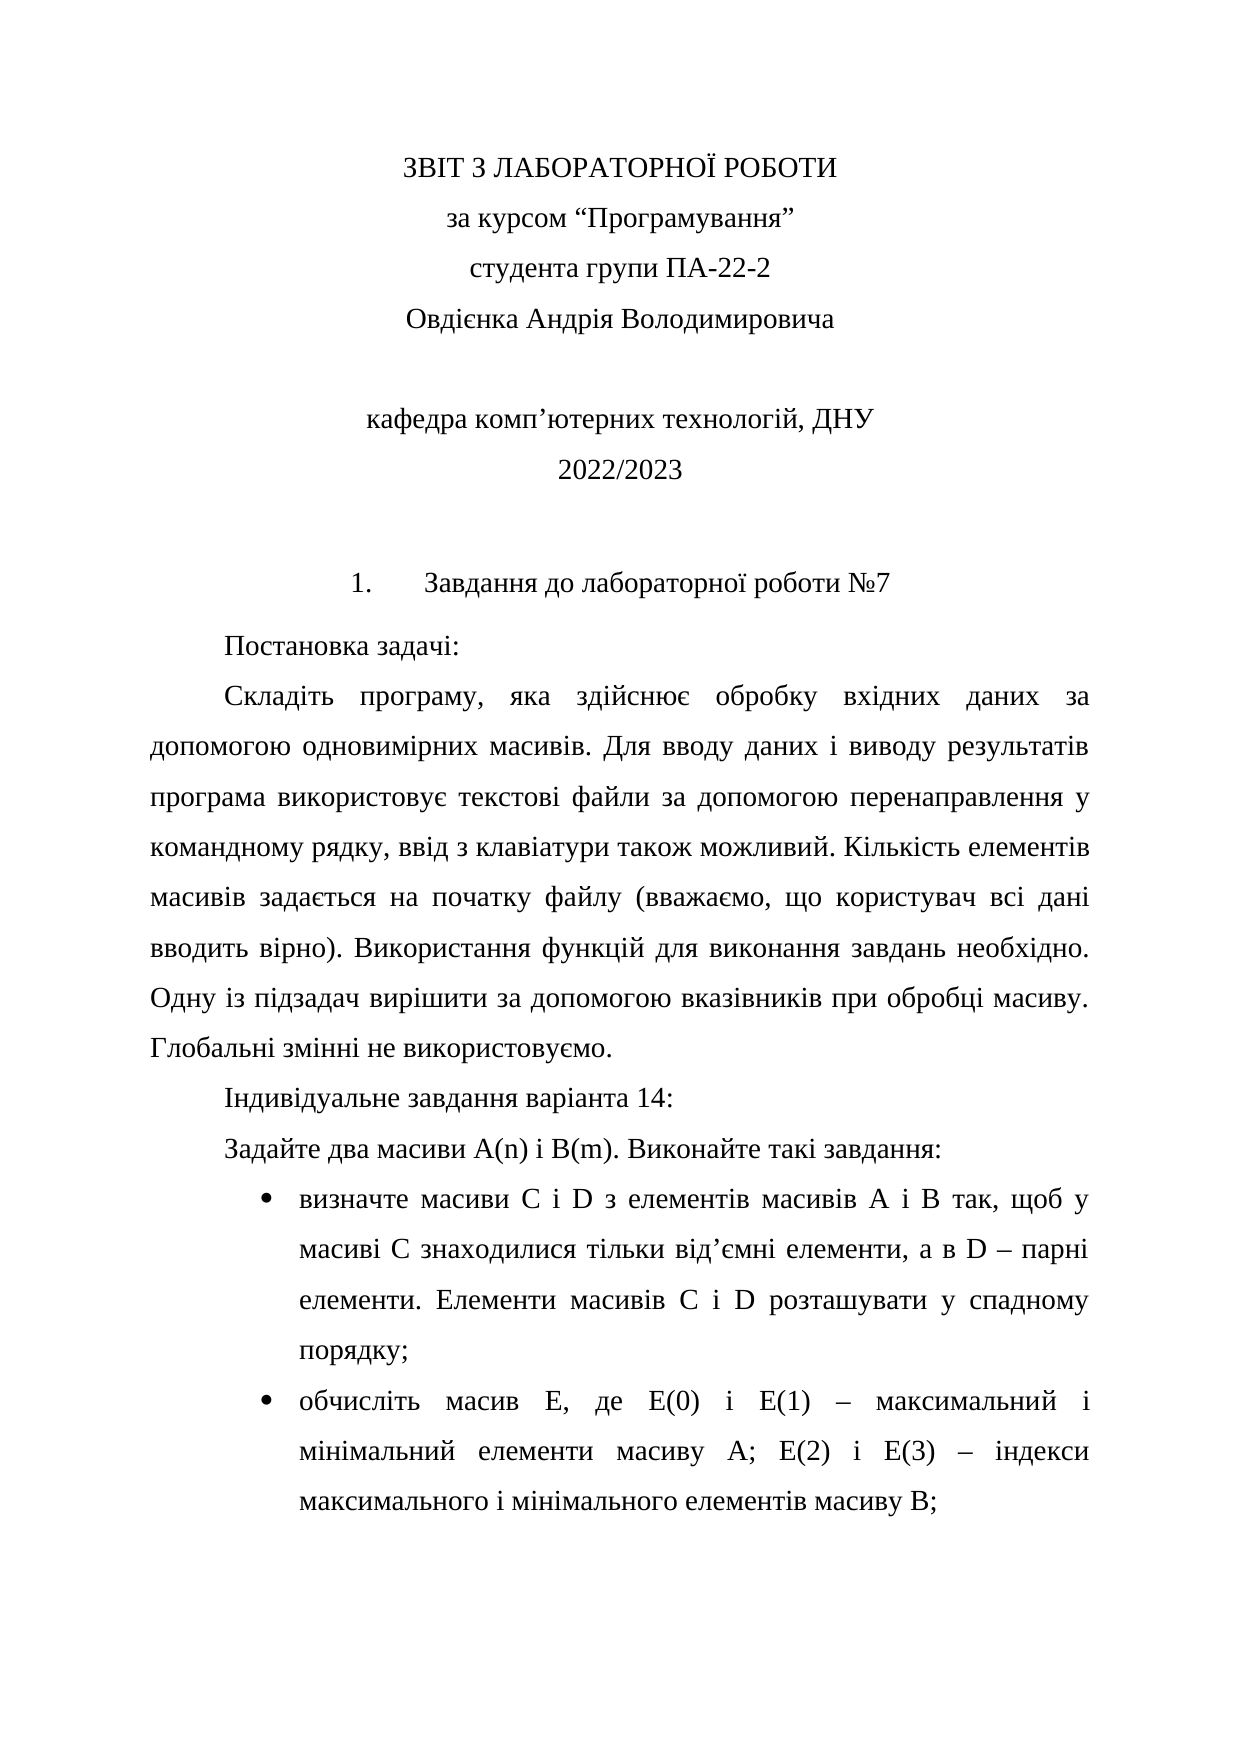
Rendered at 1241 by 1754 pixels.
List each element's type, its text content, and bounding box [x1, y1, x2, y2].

text Постановка задачі: [150, 628, 1090, 661]
text ЗВІТ З ЛАБОРАТОРНОЇ РОБОТИ [150, 150, 1090, 183]
list обчисліть масив Е, де Е(0) і Е(1) – максимальний і мінімальний елементи масиву А; Е(2) і Е(3) – індекси максимального і мінімального елементів масиву В; [261, 1383, 1090, 1517]
list визначте масиви С і D з елементів масивів А і В так, щоб у масиві С знаходилися тільки від’ємні елементи, а в D – парні елементи. Елементи масивів С і D розташувати у спадному порядку; [261, 1181, 1090, 1366]
text Індивідуальне завдання варіанта 14: [224, 1081, 1090, 1114]
text Овдієнка Андрія Володимировича [150, 301, 1090, 334]
text Задайте два масиви А(n) і В(m). Виконайте такі завдання: [150, 1131, 1090, 1164]
text Складіть програму, яка здійснює обробку вхідних даних за допомогою одновимірних масивів. Для вводу даних і виводу результатів програма використовує текстові файли за допомогою перенаправлення у командному рядку, ввід з клавіатури також можливий. Кількість елементів масивів задається на початку файлу (вважаємо, що користувач всі дані вводить вірно). Використання функцій для виконання завдань необхідно. Одну із підзадач вирішити за допомогою вказівників при обробці масиву. Глобальні змінні не використовуємо. [150, 678, 1090, 1064]
text за курсом “Програмування” [150, 200, 1090, 234]
text студента групи ПА-22-2 [150, 251, 1090, 284]
text кафедра комп’ютерних технологій, ДНУ [150, 402, 1090, 435]
text 2022/2023 [150, 452, 1090, 485]
list Завдання до лабораторної роботи №7 [150, 565, 1090, 598]
